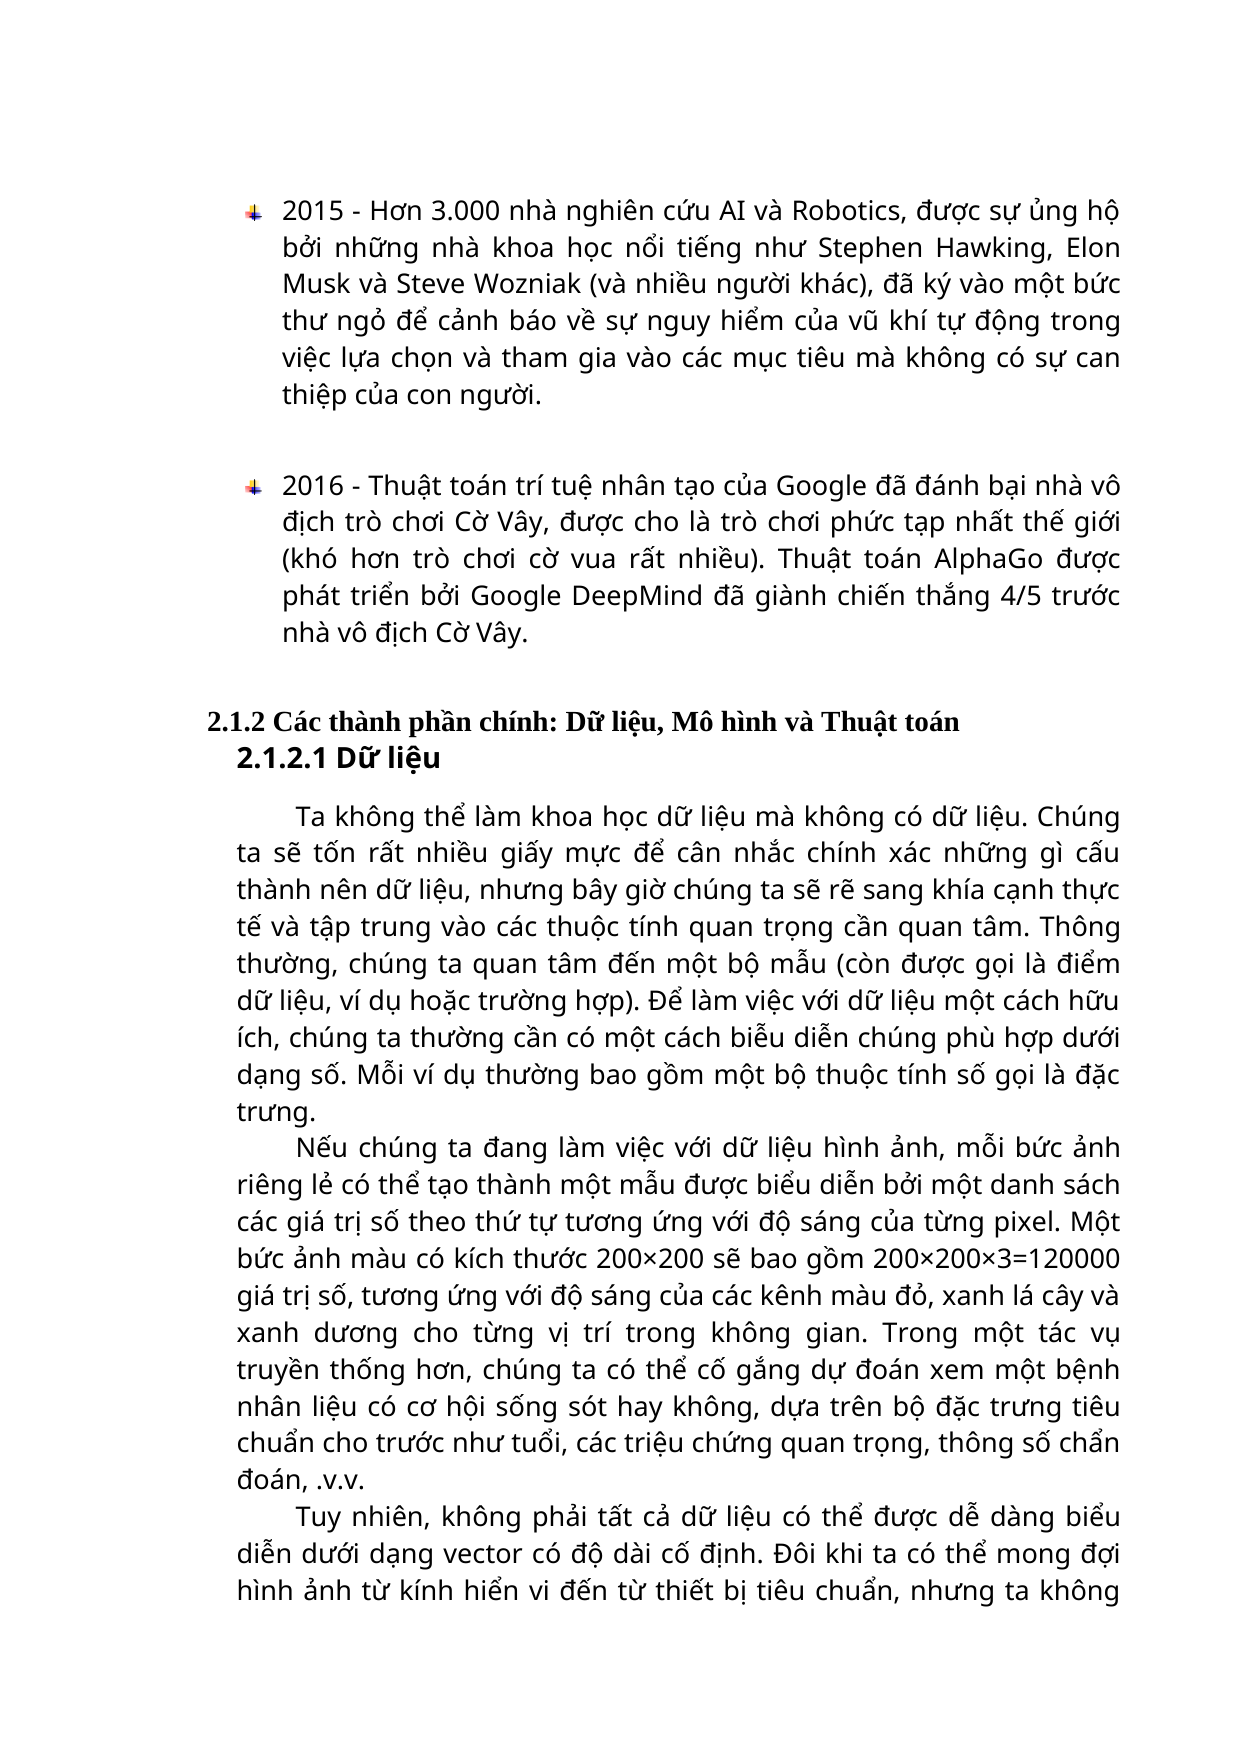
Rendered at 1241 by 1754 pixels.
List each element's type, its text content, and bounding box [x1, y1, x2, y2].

list 2015 - Hơn 3.000 nhà nghiên cứu AI và Robotics, được sự ủng hộ bởi những nhà khoa học nổi tiếng như Stephen Hawking, Elon Musk và Steve Wozniak (và nhiều người khác), đã ký vào một bức thư ngỏ để cảnh báo về sự nguy hiểm của vũ khí tự động trong việc lựa chọn và tham gia vào các mục tiêu mà không có sự can thiệp của con người. [244, 191, 1122, 412]
subtitle 2.1.2.1 Dữ liệu [207, 737, 1122, 777]
subtitle 2.1.2 Các thành phần chính: Dữ liệu, Mô hình và Thuật toán [207, 704, 1122, 737]
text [236, 1498, 1122, 1608]
text Nếu chúng ta đang làm việc với dữ liệu hình ảnh, mỗi bức ảnh riêng lẻ có thể tạo thành một mẫu được biểu diễn bởi một danh sách các giá trị số theo thứ tự tương ứng với độ sáng của từng pixel. Một bức ảnh màu có kích thước 200×200 sẽ bao gồm 200×200×3=120000 giá trị số, tương ứng với độ sáng của các kênh màu đỏ, xanh lá cây và xanh dương cho từng vị trí trong không gian. Trong một tác vụ truyền thống hơn, chúng ta có thể cố gắng dự đoán xem một bệnh nhân liệu có cơ hội sống sót hay không, dựa trên bộ đặc trưng tiêu chuẩn cho trước như tuổi, các triệu chứng quan trọng, thông số chẩn đoán, .v.v. [236, 1129, 1122, 1498]
list 2016 - Thuật toán trí tuệ nhân tạo của Google đã đánh bại nhà vô địch trò chơi Cờ Vây, được cho là trò chơi phức tạp nhất thế giới (khó hơn trò chơi cờ vua rất nhiều). Thuật toán AlphaGo được phát triển bởi Google DeepMind đã giành chiến thắng 4/5 trước nhà vô địch Cờ Vây. [244, 466, 1122, 650]
picture [245, 203, 262, 221]
text Ta không thể làm khoa học dữ liệu mà không có dữ liệu. Chúng ta sẽ tốn rất nhiều giấy mực để cân nhắc chính xác những gì cấu thành nên dữ liệu, nhưng bây giờ chúng ta sẽ rẽ sang khía cạnh thực tế và tập trung vào các thuộc tính quan trọng cần quan tâm. Thông thường, chúng ta quan tâm đến một bộ mẫu (còn được gọi là điểm dữ liệu, ví dụ hoặc trường hợp). Để làm việc với dữ liệu một cách hữu ích, chúng ta thường cần có một cách biễu diễn chúng phù hợp dưới dạng số. Mỗi ví dụ thường bao gồm một bộ thuộc tính số gọi là đặc trưng. [236, 797, 1122, 1129]
picture [245, 478, 262, 495]
